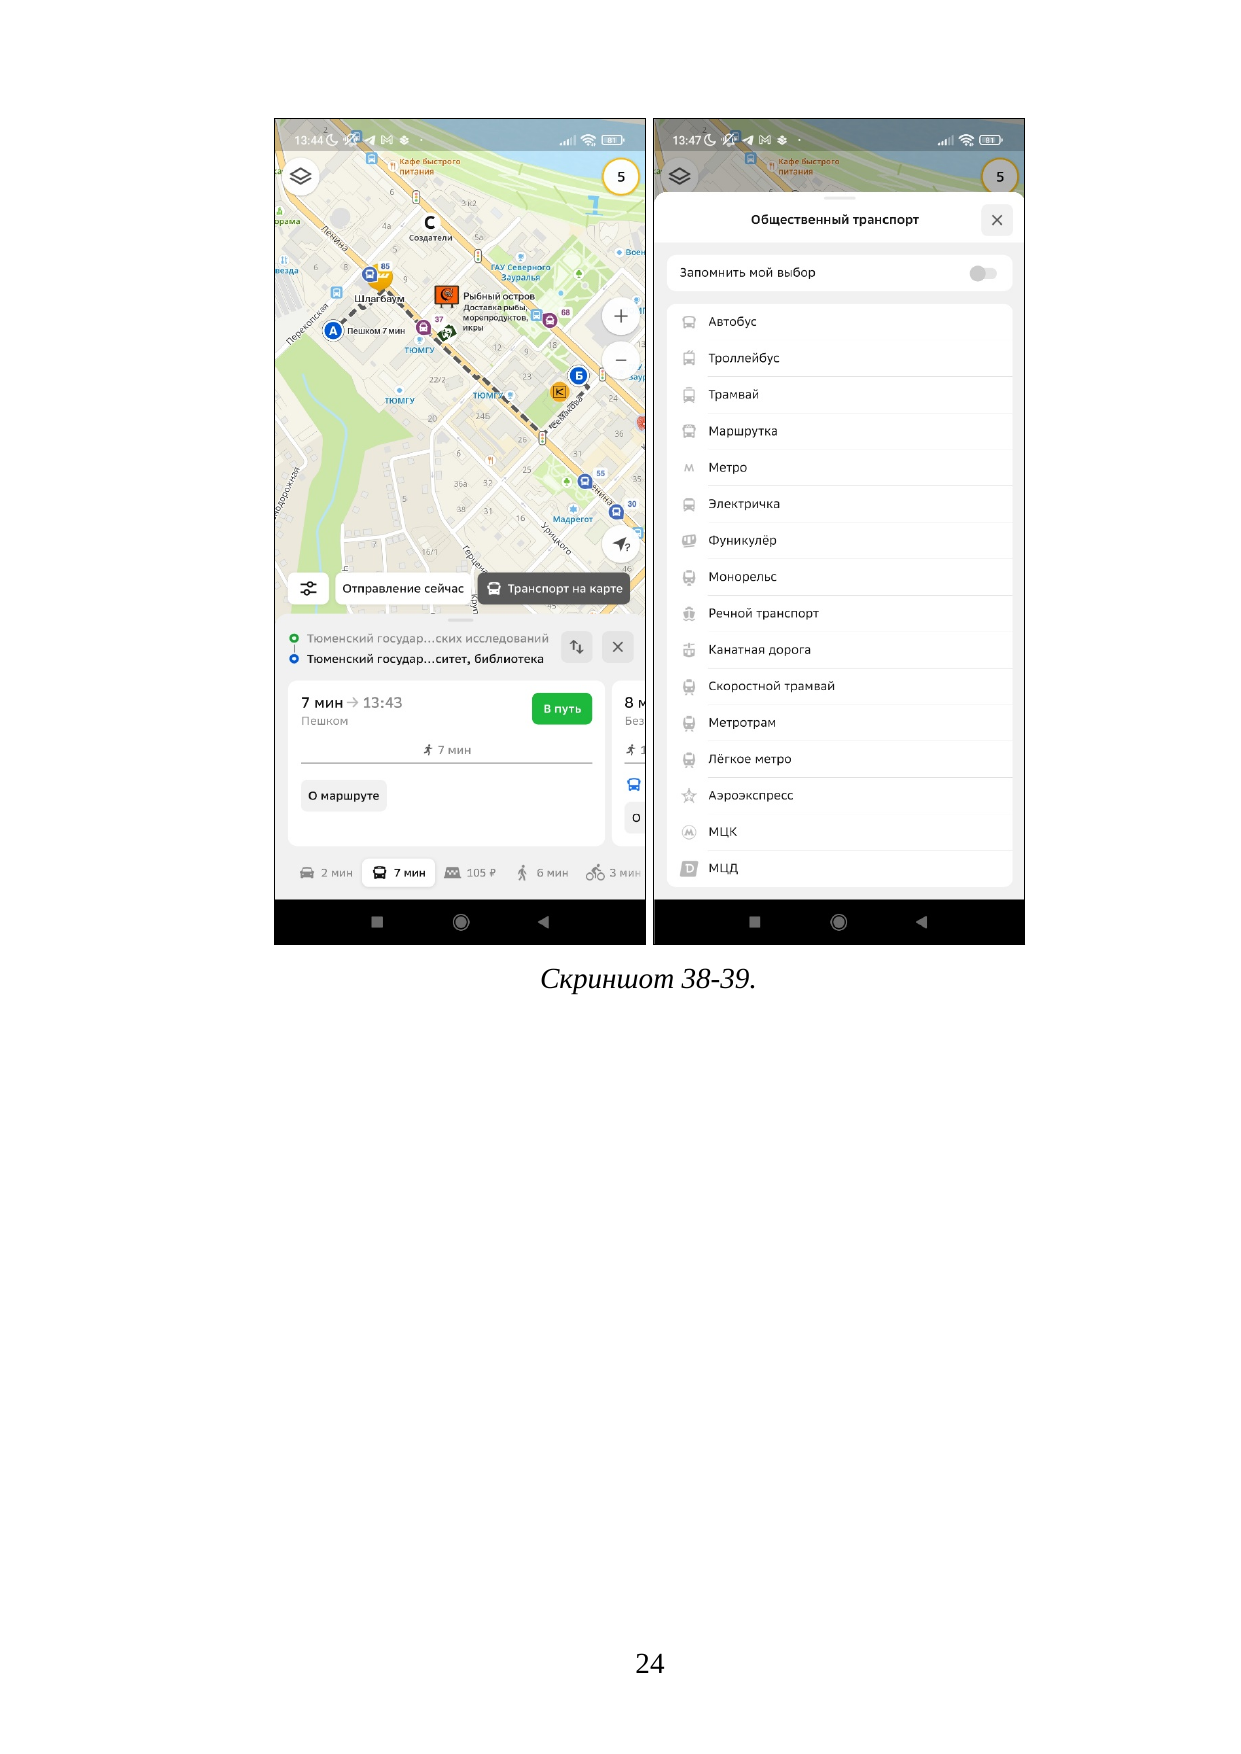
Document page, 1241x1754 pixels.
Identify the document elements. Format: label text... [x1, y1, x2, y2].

picture [275, 119, 645, 944]
text Скриншот 38-39. [118, 962, 1122, 995]
picture [654, 119, 1024, 944]
